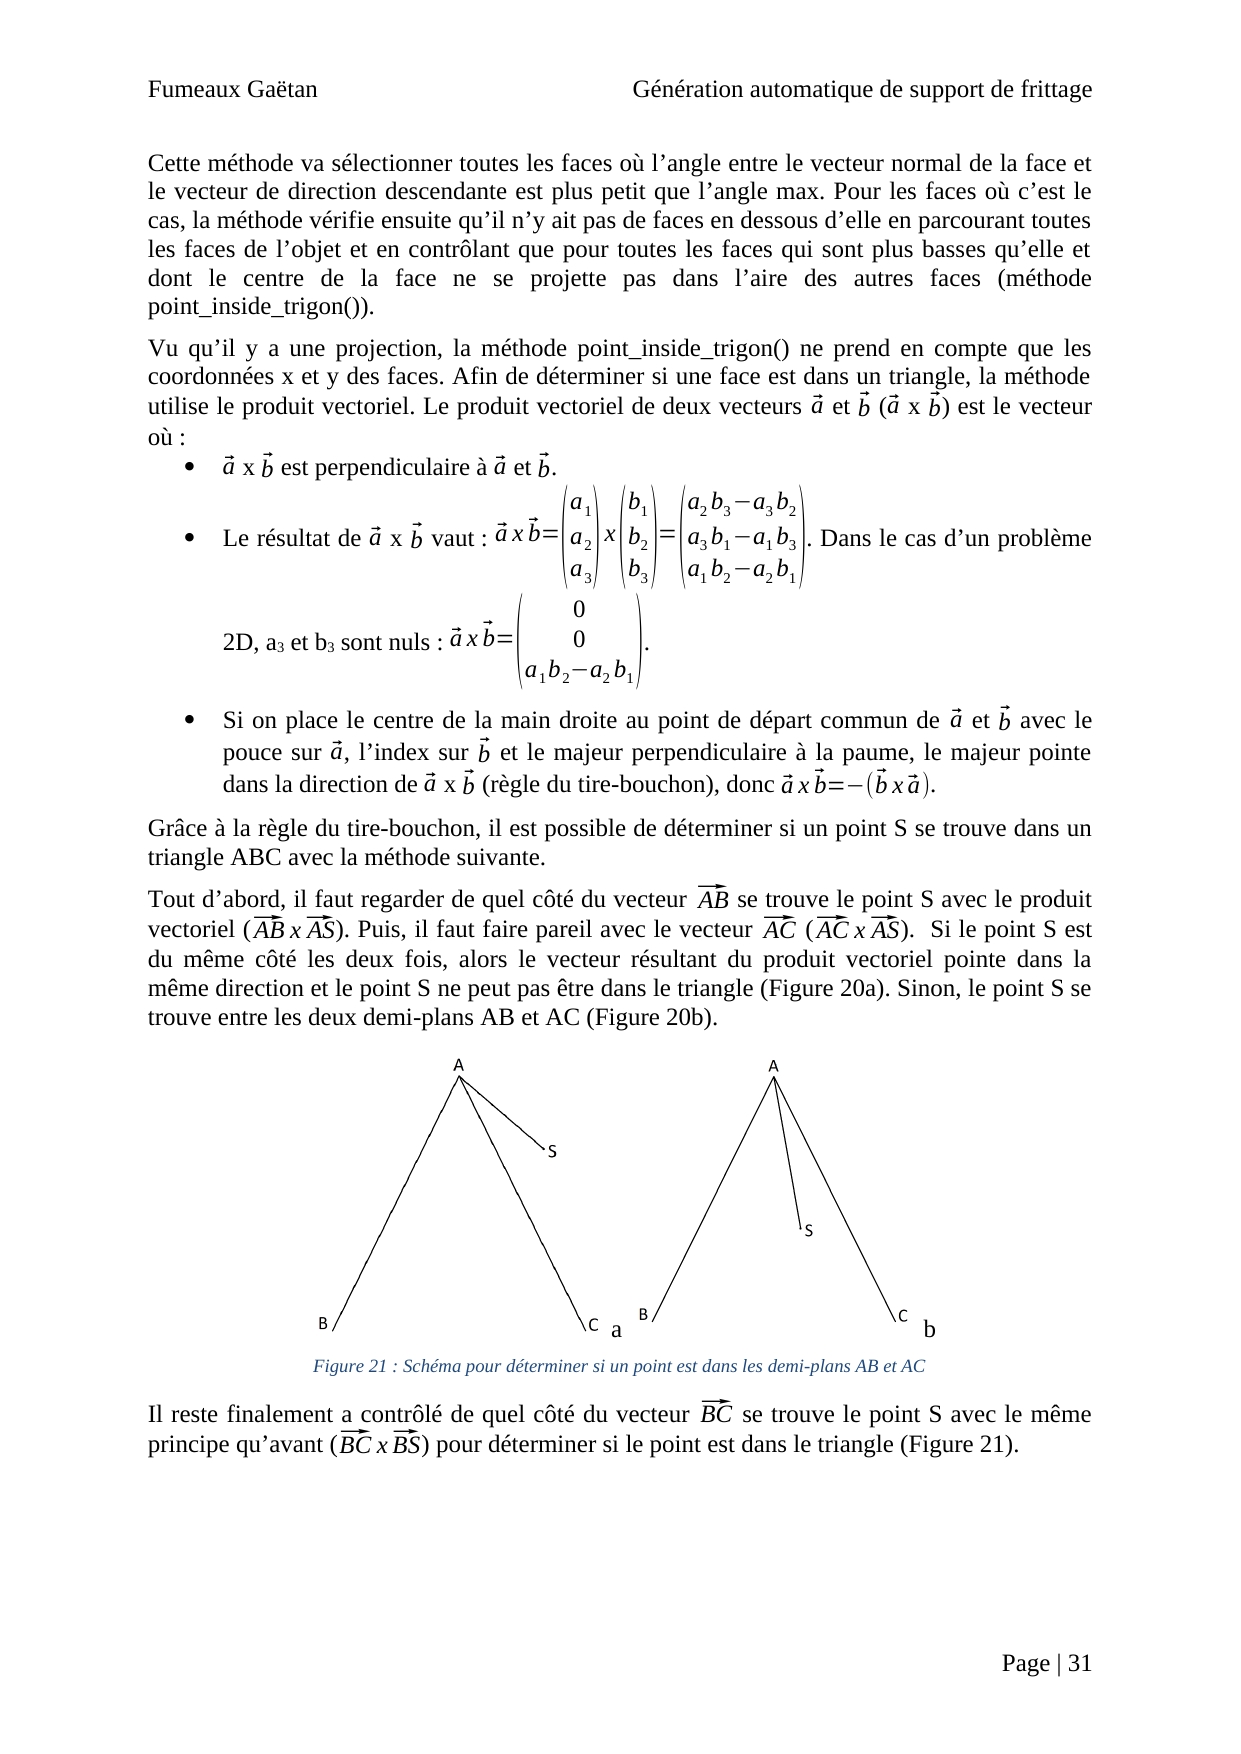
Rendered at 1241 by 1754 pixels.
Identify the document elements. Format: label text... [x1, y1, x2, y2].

list Le résultat de x vaut : . Dans le cas d’un problème 2D, a3 et b3 sont nuls : . [185, 483, 1093, 692]
text Figure 21 : Schéma pour déterminer si un point est dans les demi-plans AB et AC [148, 1355, 1093, 1377]
picture [628, 1043, 917, 1338]
text Il reste finalement a contrôlé de quel côté du vecteur se trouve le point S avec le même principe qu’avant () pour déterminer si le point est dans le triangle (Figure 21). [148, 1398, 1093, 1459]
text Grâce à la règle du tire-bouchon, il est possible de déterminer si un point S se trouve dans un triangle ABC avec la méthode suivante. [148, 813, 1093, 871]
text Vu qu’il y a une projection, la méthode point_inside_trigon() ne prend en compte que les coordonnées x et y des faces. Afin de déterminer si une face est dans un triangle, la méthode utilise le produit vectoriel. Le produit vectoriel de deux vecteurs et ( x ) est le vecteur où : [148, 333, 1093, 450]
text Cette méthode va sélectionner toutes les faces où l’angle entre le vecteur normal de la face et le vecteur de direction descendante est plus petit que l’angle max. Pour les faces où c’est le cas, la méthode vérifie ensuite qu’il n’y ait pas de faces en dessous d’elle en parcourant toutes les faces de l’objet et en contrôlant que pour toutes les faces qui sont plus basses qu’elle et dont le centre de la face ne se projette pas dans l’aire des autres faces (méthode point_inside_trigon()). [148, 148, 1093, 320]
text Tout d’abord, il faut regarder de quel côté du vecteur se trouve le point S avec le produit vectoriel (). Puis, il faut faire pareil avec le vecteur (). Si le point S est du même côté les deux fois, alors le vecteur résultant du produit vectoriel pointe dans la même direction et le point S ne peut pas être dans le triangle (Figure 20a). Sinon, le point S se trouve entre les deux demi-plans AB et AC (Figure 20b). [148, 883, 1093, 1031]
list Si on place le centre de la main droite au point de départ commun de et avec le pouce sur , l’index sur et le majeur perpendiculaire à la paume, le majeur pointe dans la direction de x (règle du tire-bouchon), donc . [185, 704, 1093, 801]
picture [304, 1043, 605, 1338]
list x est perpendiculaire à et . [185, 450, 1093, 483]
